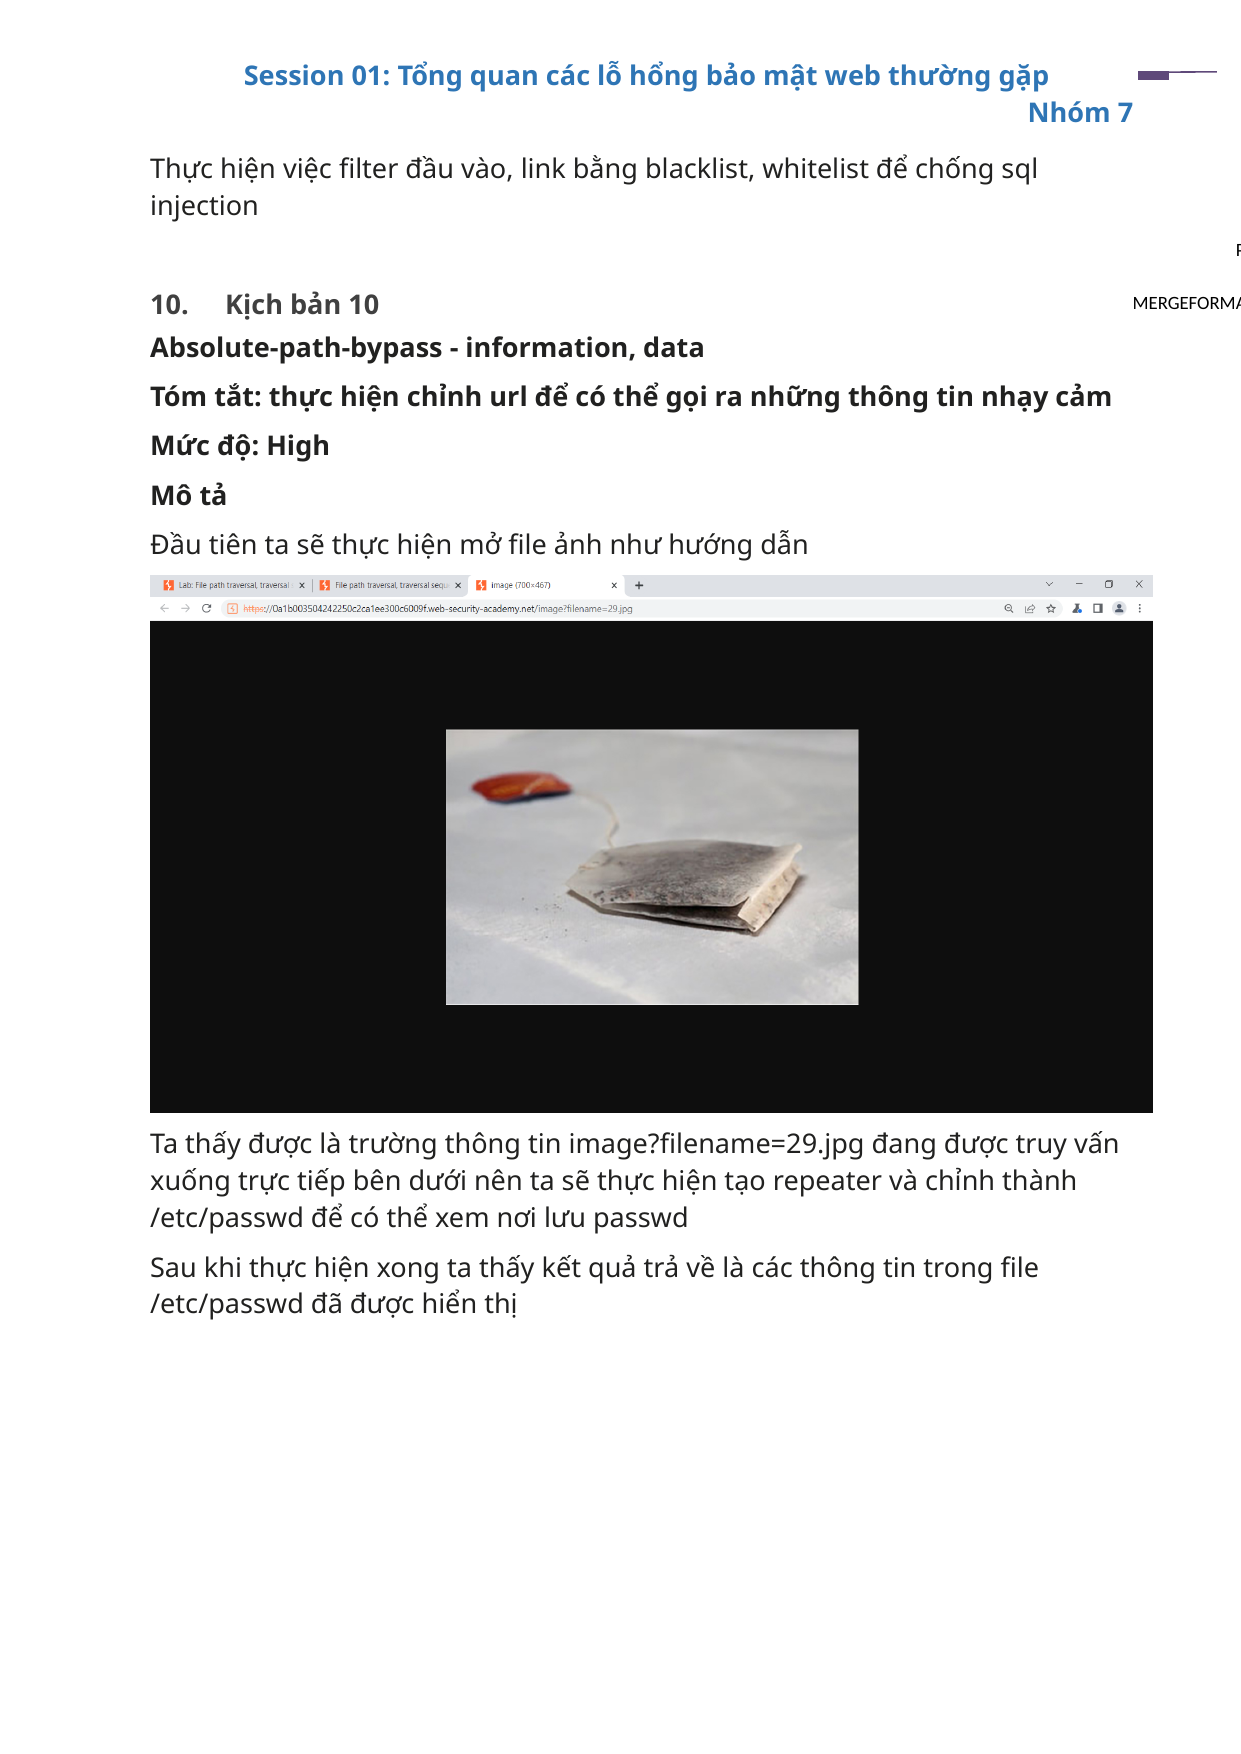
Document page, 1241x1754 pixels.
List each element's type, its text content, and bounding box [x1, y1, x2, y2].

text Đầu tiên ta sẽ thực hiện mở file ảnh như hướng dẫn [150, 526, 1153, 562]
picture [150, 575, 1153, 1113]
text Thực hiện việc filter đầu vào, link bằng blacklist, whitelist để chống sql injection [150, 150, 1153, 224]
text Sau khi thực hiện xong ta thấy kết quả trả về là các thông tin trong file /etc/passwd đã được hiển thị [150, 1248, 1153, 1322]
text Mô tả [150, 476, 1153, 513]
text Absolute-path-bypass - information, data [150, 328, 1153, 365]
text Mức độ: High [150, 427, 1153, 464]
subtitle Kịch bản 10 [150, 286, 1153, 322]
text Ta thấy được là trường thông tin image?filename=29.jpg đang được truy vấn xuống trực tiếp bên dưới nên ta sẽ thực hiện tạo repeater và chỉnh thành /etc/passwd để có thể xem nơi lưu passwd [150, 1125, 1153, 1236]
text Tóm tắt: thực hiện chỉnh url để có thể gọi ra những thông tin nhạy cảm [150, 377, 1153, 414]
